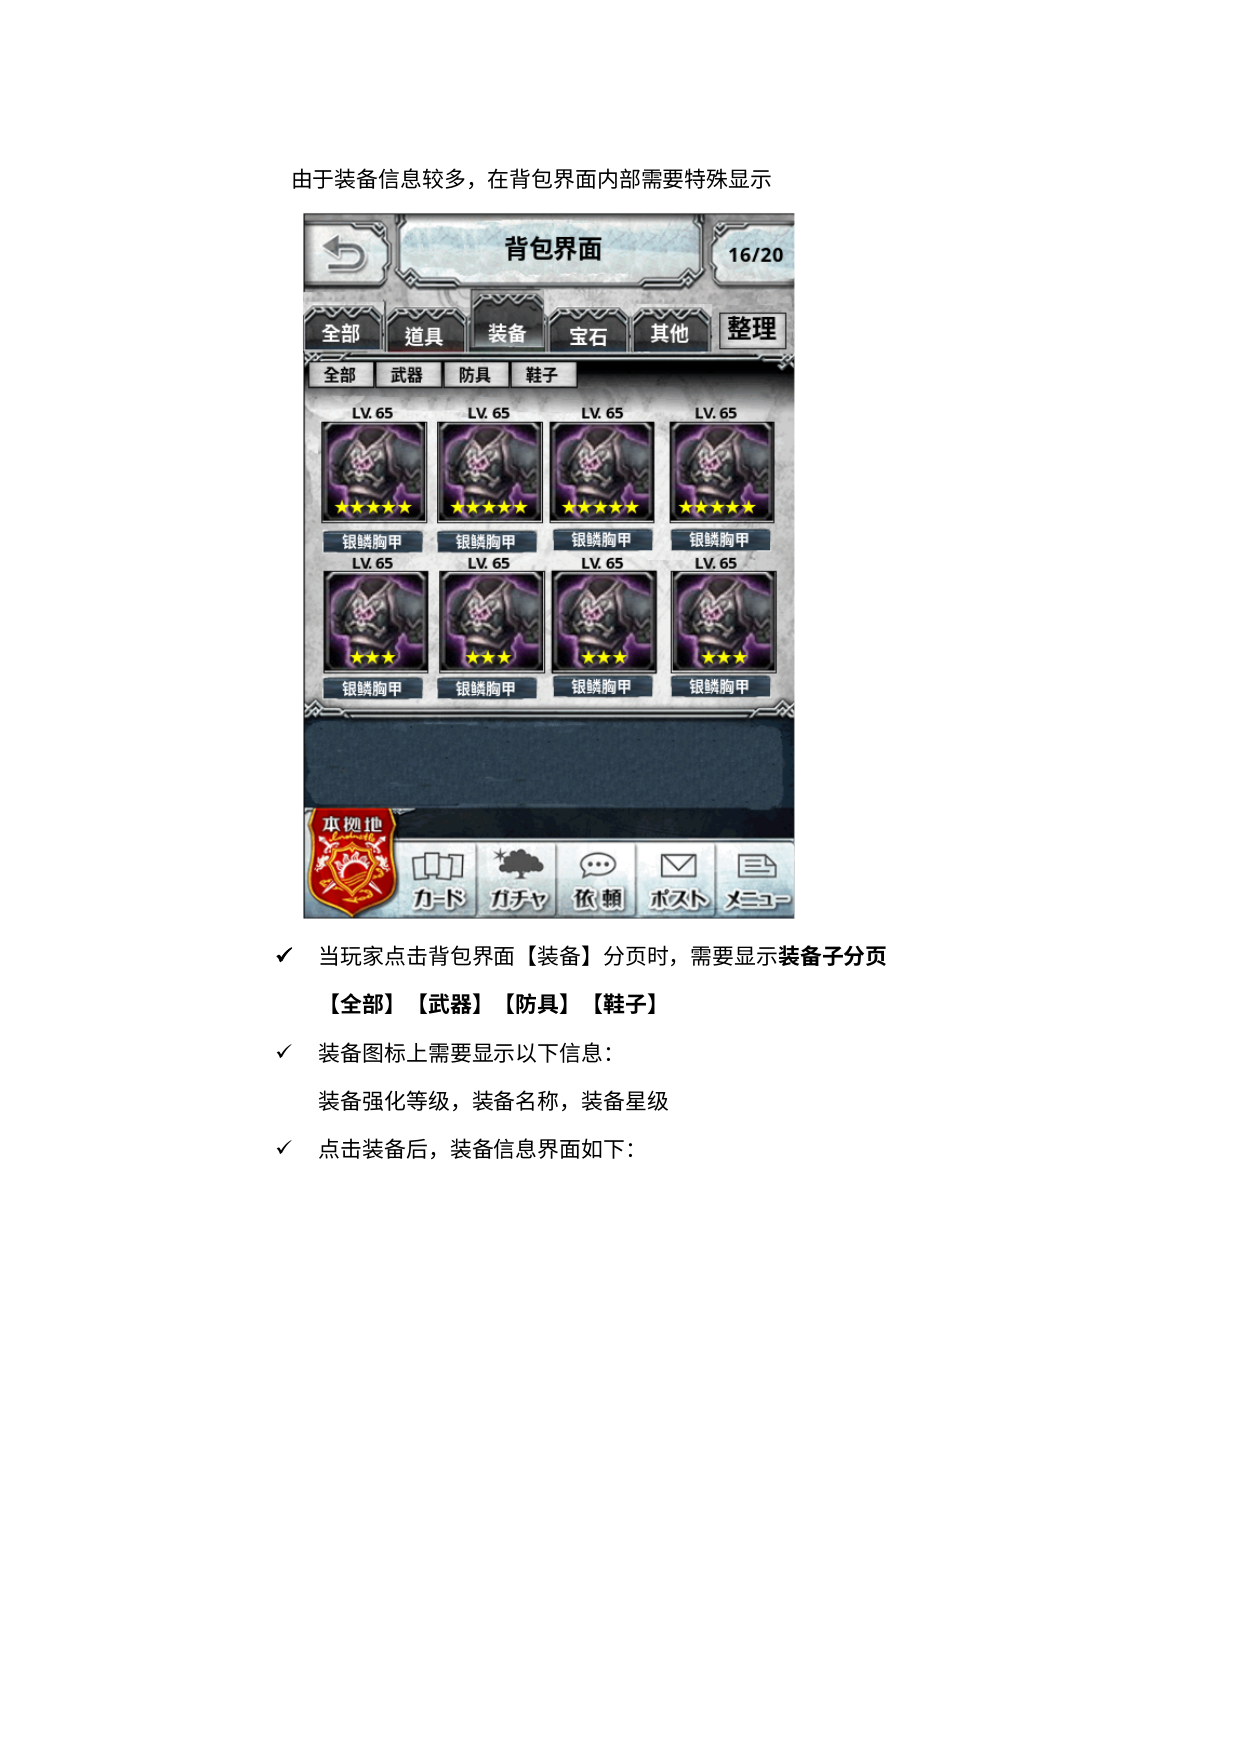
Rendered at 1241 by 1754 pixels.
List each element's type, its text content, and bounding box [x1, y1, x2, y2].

text 【全部】【武器】【防具】【鞋子】 [291, 987, 1053, 1019]
text 装备强化等级，装备名称，装备星级 [291, 1084, 1053, 1116]
list 当玩家点击背包界面【装备】分页时，需要显示装备子分页 [275, 939, 1053, 971]
text 由于装备信息较多，在背包界面内部需要特殊显示 [291, 162, 1053, 194]
list 点击装备后，装备信息界面如下： [275, 1132, 1053, 1164]
list 装备图标上需要显示以下信息： [275, 1035, 1053, 1068]
